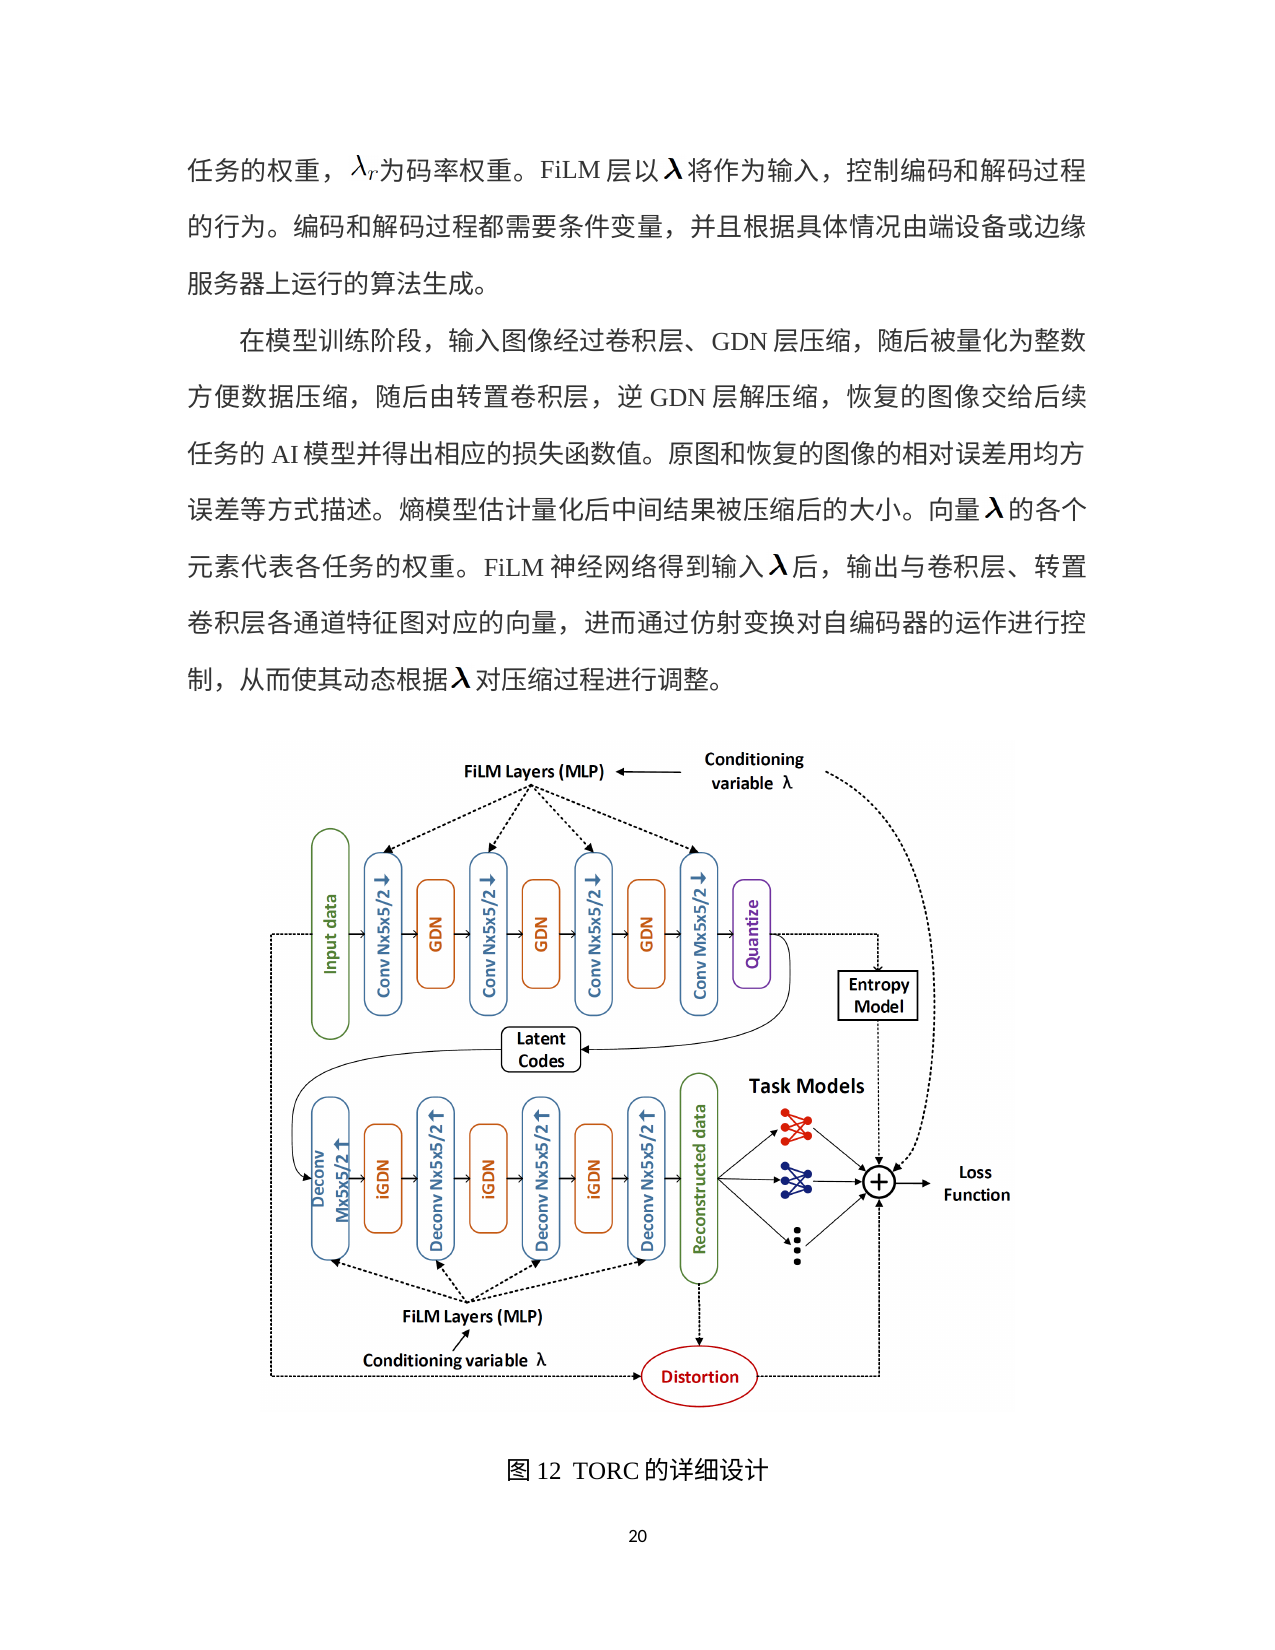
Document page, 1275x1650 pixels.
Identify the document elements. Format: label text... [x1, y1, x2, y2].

text 在模型训练阶段，输入图像经过卷积层、GDN层压缩，随后被量化为整数方便数据压缩，随后由转置卷积层，逆GDN层解压缩，恢复的图像交给后续任务的AI模型并得出相应的损失函数值。原图和恢复的图像的相对误差用均方误差等方式描述。熵模型估计量化后中间结果被压缩后的大小。向量的各个元素代表各任务的权重。FiLM神经网络得到输入后，输出与卷积层、转置卷积层各通道特征图对应的向量，进而通过仿射变换对自编码器的运作进行控制，从而使其动态根据对压缩过程进行调整。 [187, 320, 1087, 697]
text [187, 150, 1087, 301]
text 图 12 TORC的详细设计 [187, 1451, 1087, 1487]
